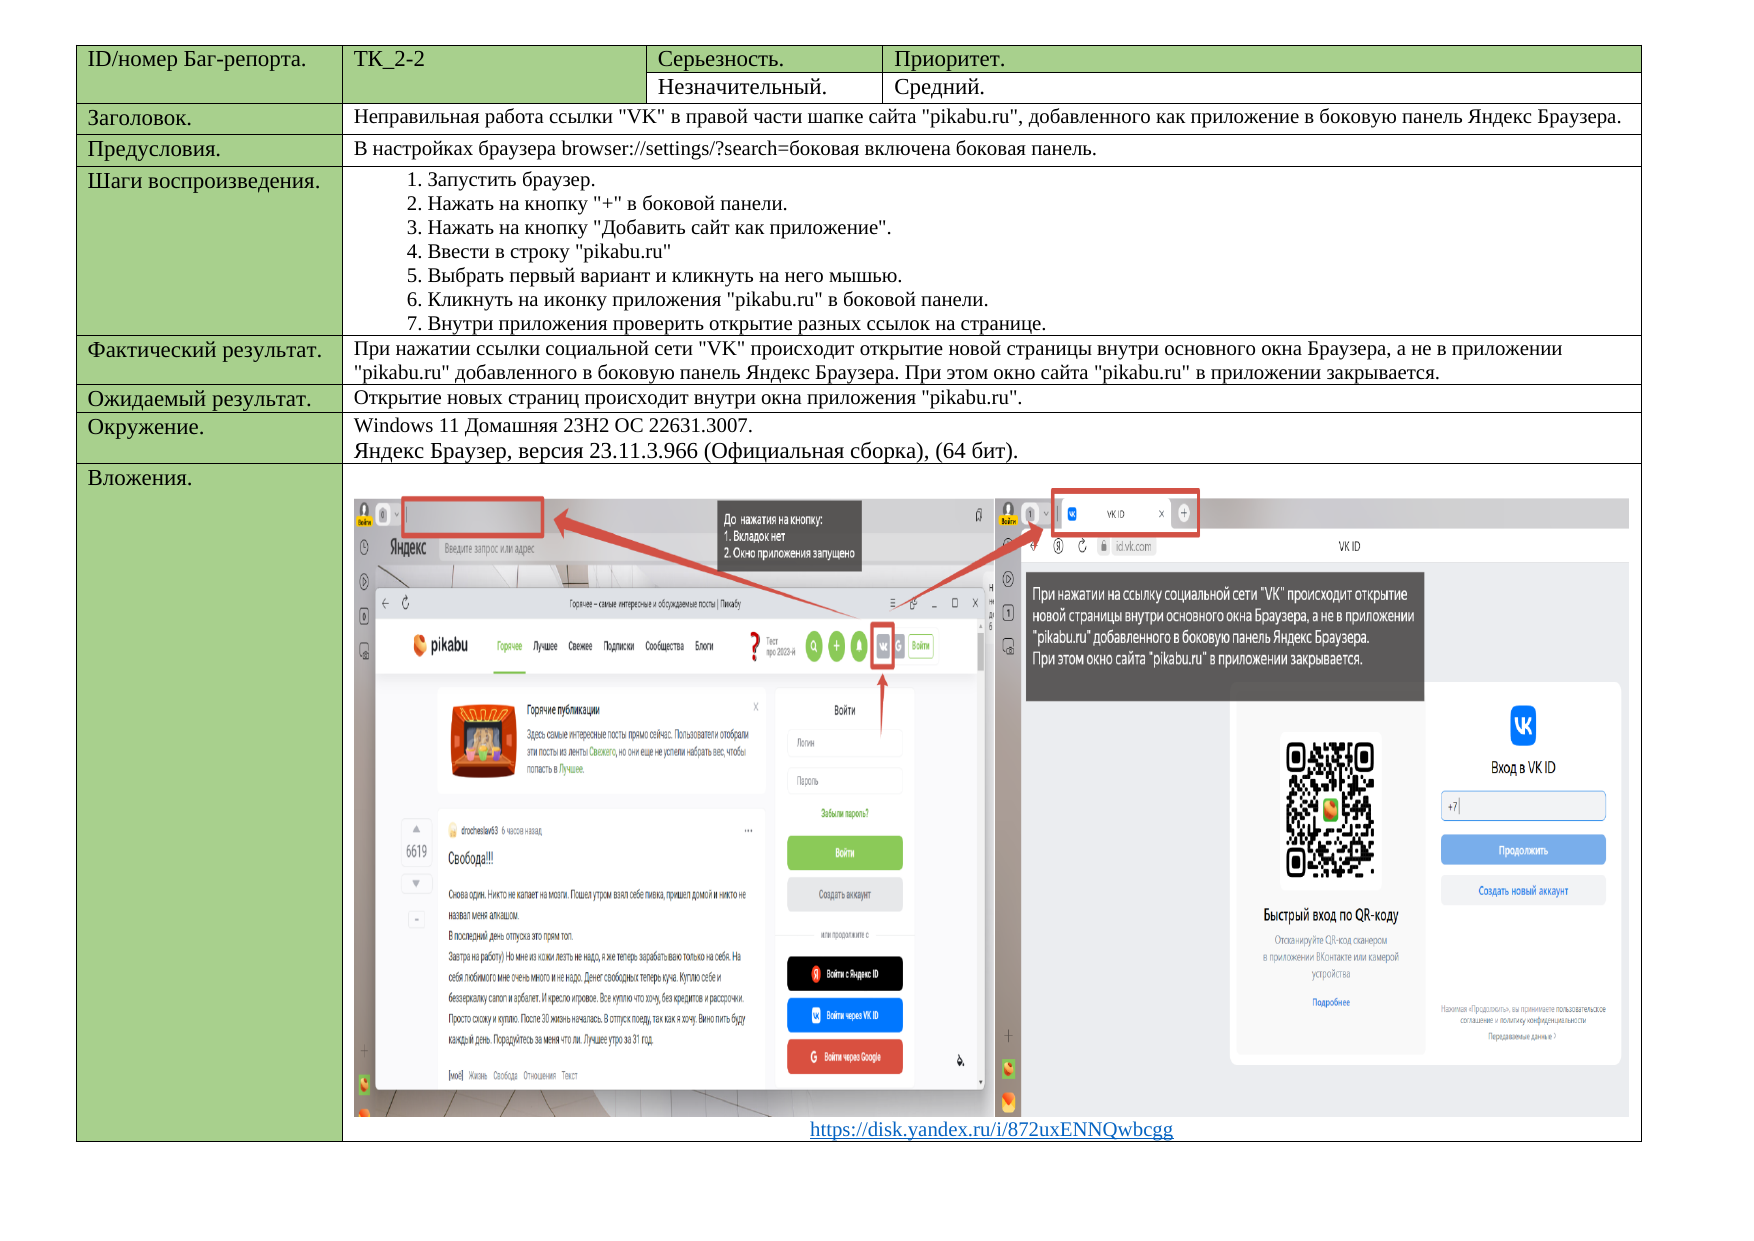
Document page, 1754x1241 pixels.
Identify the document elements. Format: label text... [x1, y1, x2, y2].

table_cell Неправильная работа ссылки "VK" в правой части шапке сайта "pikabu.ru", добавленного как приложение в боковую панель Яндекс Браузера. [343, 104, 1641, 134]
table_cell Заголовок. [77, 104, 342, 134]
table_cell Вложения. [77, 464, 342, 1141]
table_cell При нажатии ссылки социальной сети "VK" происходит открытие новой страницы внутри основного окна Браузера, а не в приложении "pikabu.ru" добавленного в боковую панель Яндекс Браузера. При этом окно сайта "pikabu.ru" в приложении закрывается. [343, 336, 1641, 384]
table_header Серьезность. [647, 46, 882, 72]
table_cell Шаги воспроизведения. [77, 167, 342, 335]
table_cell Окружение. [77, 413, 342, 463]
table_cell Ожидаемый результат. [77, 385, 342, 412]
table_cell Фактический результат. [77, 336, 342, 384]
table_cell Windows 11 Домашняя 23H2 ОС 22631.3007. Яндекс Браузер, версия 23.11.3.966 (Официальная сборка), (64 бит). [343, 413, 1641, 463]
table_cell Запустить браузер. Нажать на кнопку "+" в боковой панели. Нажать на кнопку "Добавить сайт как приложение". Ввести в строку "pikabu.ru" Выбрать первый вариант и кликнуть на него мышью. Кликнуть на иконку приложения "pikabu.ru" в боковой панели. Внутри приложения проверить открытие разных ссылок на странице. [343, 167, 1641, 335]
table_cell https://disk.yandex.ru/i/872uxENNQwbcgg [343, 464, 1641, 1141]
table_cell Средний. [883, 73, 1641, 103]
table_cell Предусловия. [77, 135, 342, 166]
table_header ТК_2-2 [343, 46, 646, 103]
picture [354, 488, 1629, 1117]
table_header Приоритет. [883, 46, 1641, 72]
table_cell Незначительный. [647, 73, 882, 103]
table_cell Открытие новых страниц происходит внутри окна приложения "pikabu.ru". [343, 385, 1641, 412]
table_header ID/номер Баг-репорта. [77, 46, 342, 103]
table_cell В настройках браузера browser://settings/?search=боковая включена боковая панель. [343, 135, 1641, 166]
